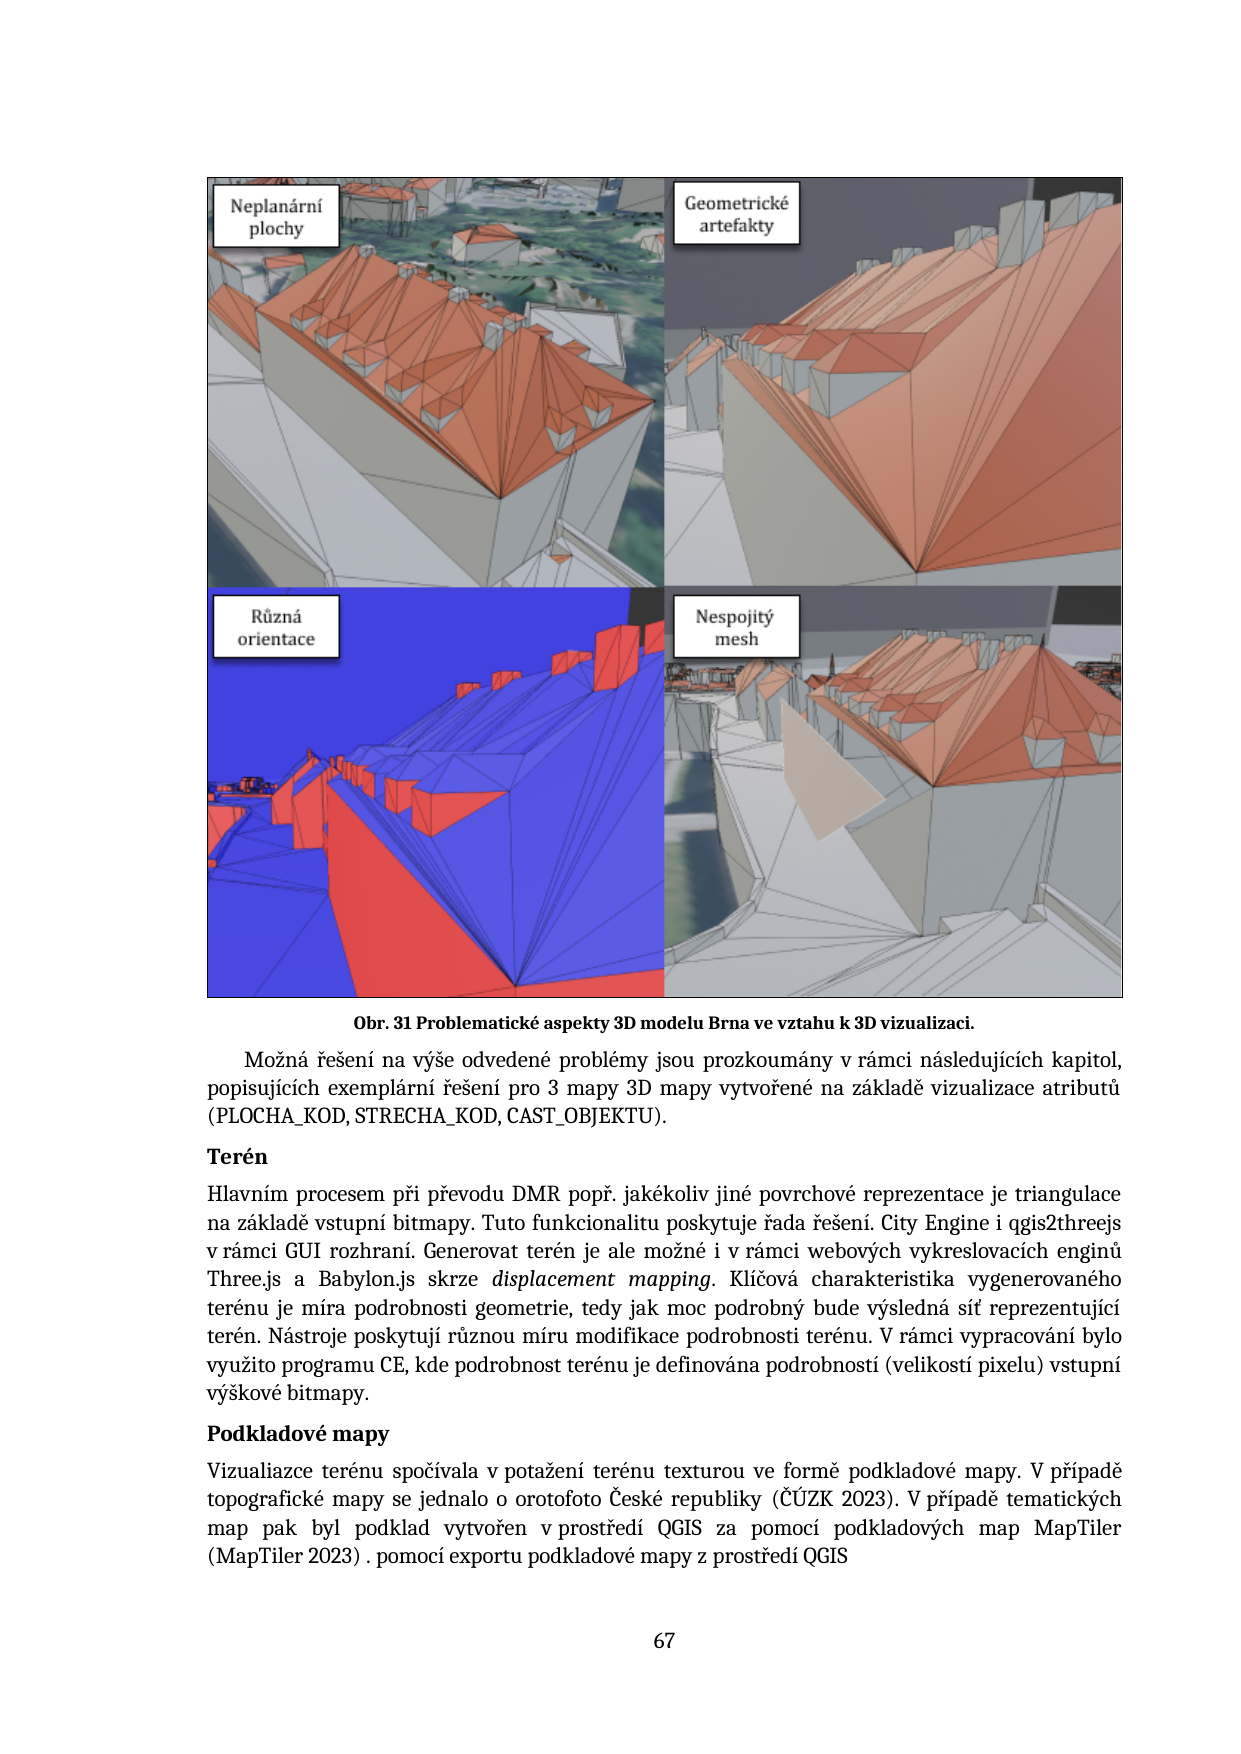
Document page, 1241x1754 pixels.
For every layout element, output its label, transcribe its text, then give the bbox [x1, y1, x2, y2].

text Hlavním procesem při převodu DMR popř. jakékoliv jiné povrchové reprezentace je triangulace na základě vstupní bitmapy. Tuto funkcionalitu poskytuje řada řešení. City Engine i qgis2threejs v rámci GUI rozhraní. Generovat terén je ale možné i v rámci webových vykreslovacích enginů Three.js a Babylon.js skrze displacement mapping. Klíčová charakteristika vygenerovaného terénu je míra podrobnosti geometrie, tedy jak moc podrobný bude výsledná síť reprezentující terén. Nástroje poskytují různou míru modifikace podrobnosti terénu. V rámci vypracování bylo využito programu CE, kde podrobnost terénu je definována podrobností (velikostí pixelu) vstupní výškové bitmapy. [207, 1181, 1122, 1406]
text Vizualiazce terénu spočívala v potažení terénu texturou ve formě podkladové mapy. V případě topografické mapy se jednalo o orotofoto České republiky (ČÚZK 2023). V případě tematických map pak byl podklad vytvořen v prostředí QGIS za pomocí podkladových map MapTiler (MapTiler 2023) . pomocí exportu podkladové mapy z prostředí QGIS [207, 1458, 1122, 1569]
text Terén [207, 1144, 1122, 1171]
picture [208, 178, 1122, 997]
text Možná řešení na výše odvedené problémy jsou prozkoumány v rámci následujících kapitol, popisujících exemplární řešení pro 3 mapy 3D mapy vytvořené na základě vizualizace atributů (PLOCHA_KOD, STRECHA_KOD, CAST_OBJEKTU). [207, 1046, 1122, 1129]
text Podkladové mapy [207, 1421, 1122, 1447]
